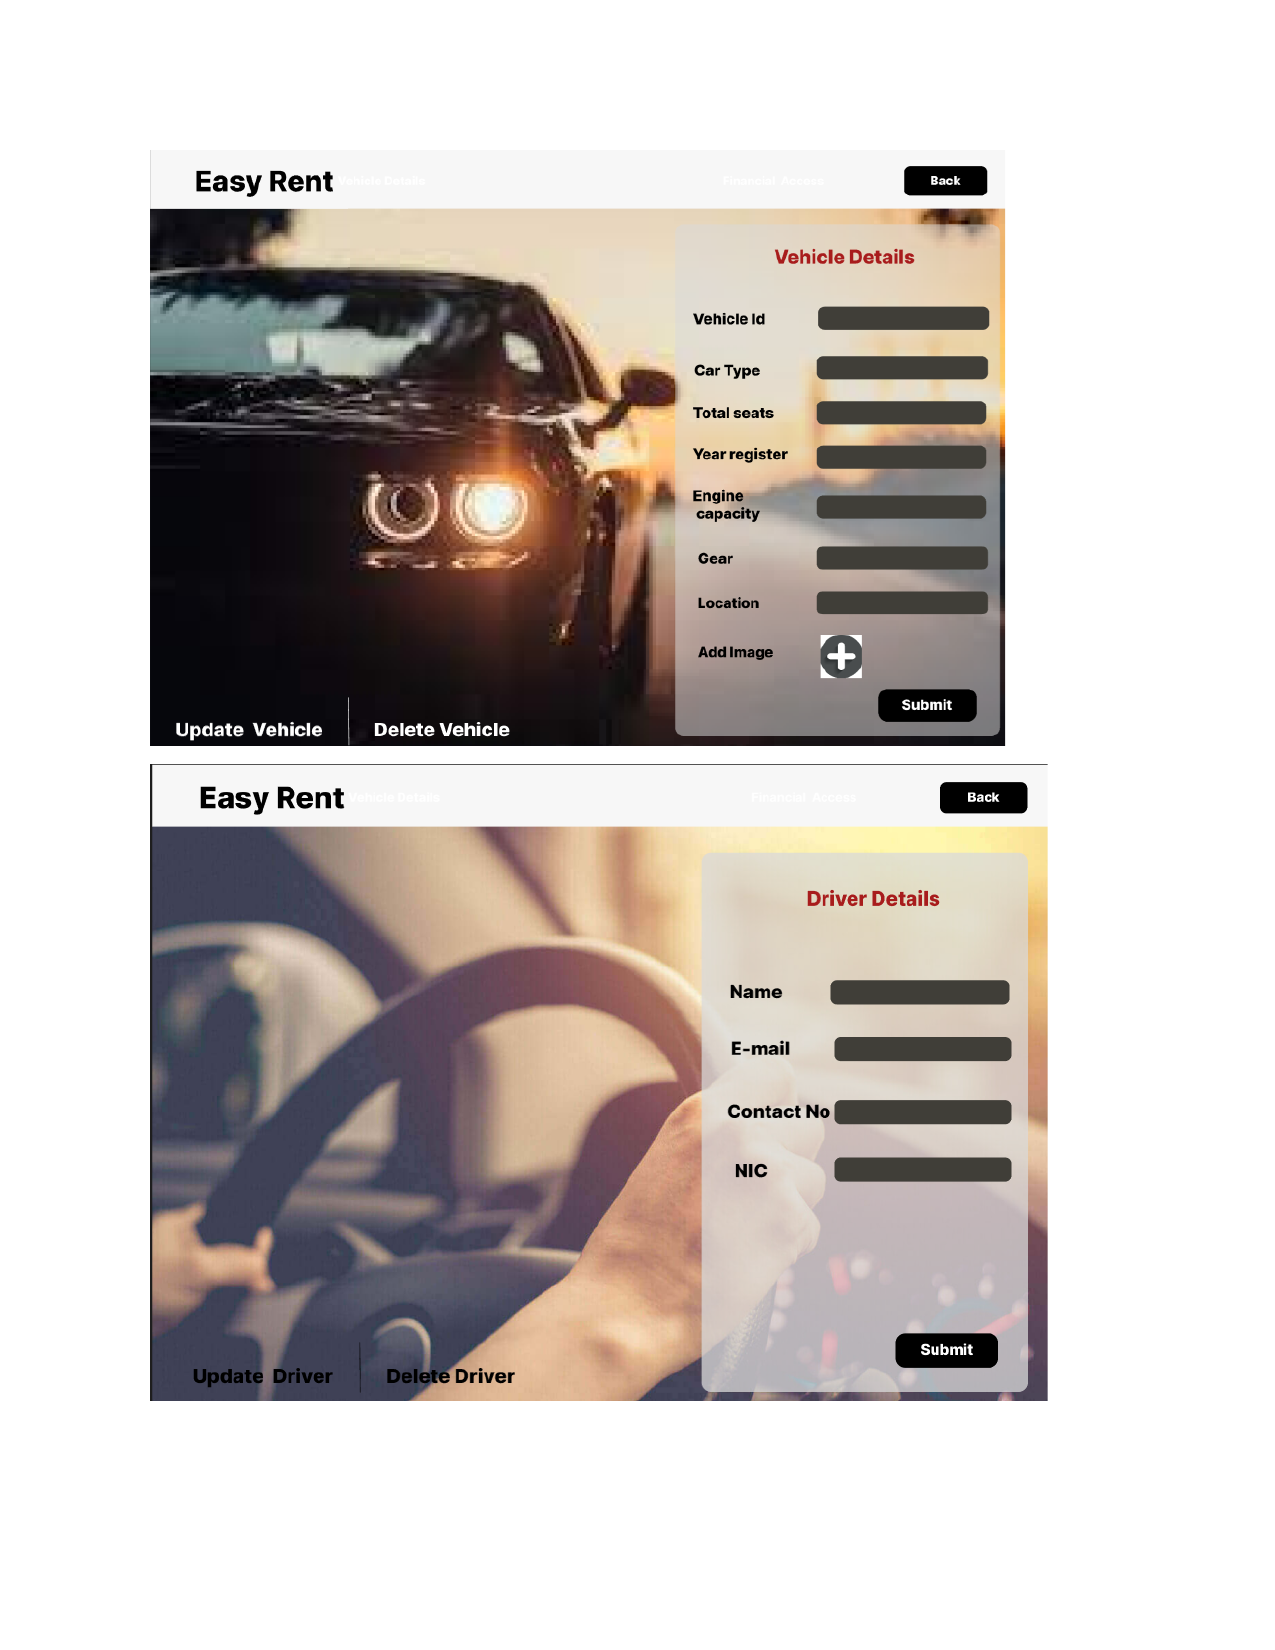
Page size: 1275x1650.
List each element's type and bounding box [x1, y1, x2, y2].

picture [150, 764, 1048, 1401]
picture [150, 150, 1005, 746]
